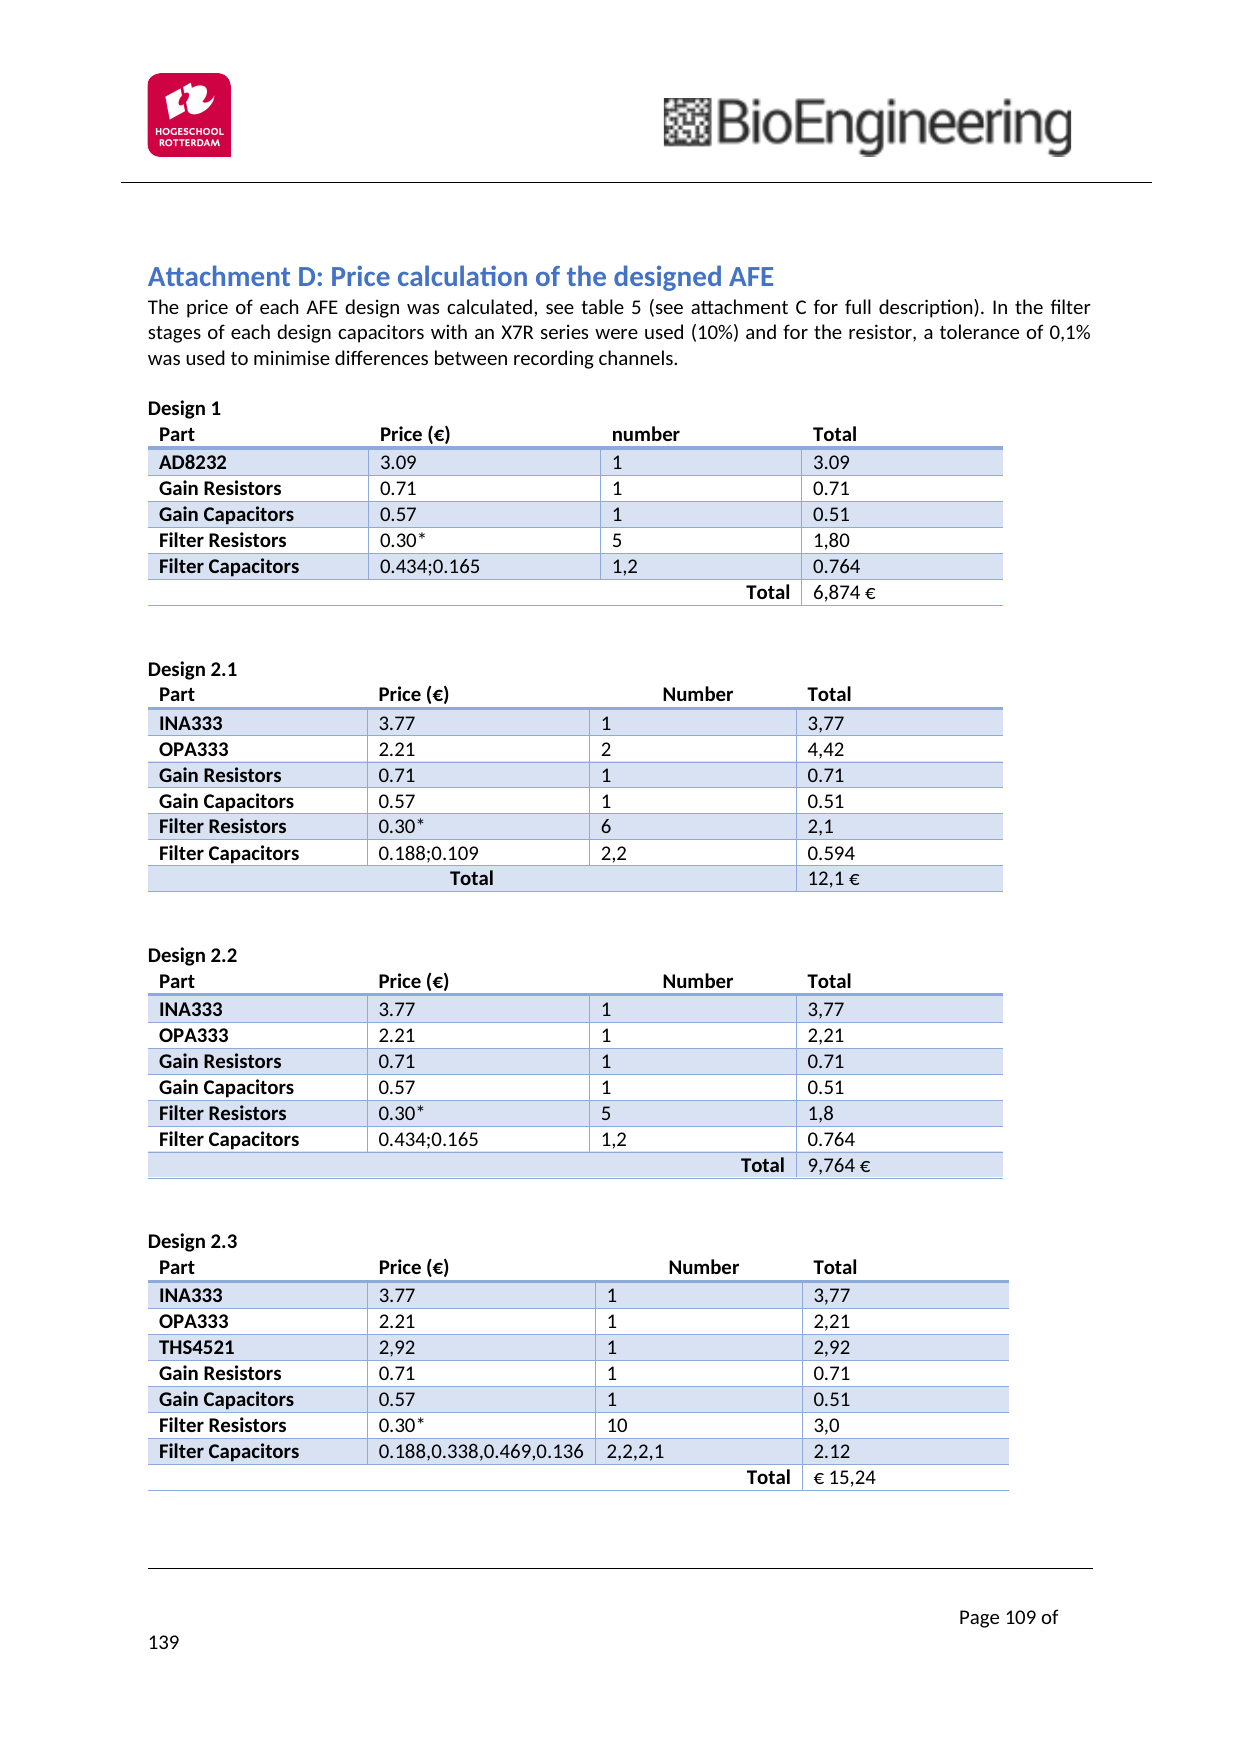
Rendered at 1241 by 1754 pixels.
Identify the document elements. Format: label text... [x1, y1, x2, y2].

table_cell 2.21 [368, 1023, 589, 1048]
table_cell Gain Capacitors [148, 1387, 367, 1412]
table_cell 2,92 [368, 1335, 595, 1360]
table_cell 2,2,2,1 [596, 1439, 802, 1464]
picture [147, 73, 231, 157]
table_cell 2,21 [797, 1023, 1003, 1048]
table_cell INA333 [148, 996, 367, 1022]
table_cell 10 [596, 1413, 802, 1438]
table_cell 2 [590, 736, 796, 761]
table_cell INA333 [148, 710, 367, 735]
text Design 2.3 [148, 1229, 1093, 1254]
table_header Number [589, 681, 796, 707]
table_cell 1 [590, 763, 796, 787]
table_cell 3.09 [369, 450, 600, 475]
table_header Price (€) [369, 421, 600, 446]
table_cell 0.594 [797, 840, 1003, 865]
table_cell 0.51 [797, 788, 1003, 813]
table_cell 0.71 [368, 1361, 595, 1386]
table_cell 6,874 € [802, 580, 1003, 605]
table_header Total [802, 1254, 1009, 1279]
table_header Total [802, 421, 1003, 446]
table_cell 1 [601, 502, 801, 527]
table_cell 2.12 [803, 1439, 1009, 1464]
table_cell Filter Resistors [148, 1101, 367, 1126]
table_cell 1 [596, 1309, 802, 1334]
table_header Total [796, 968, 1003, 993]
table_cell THS4521 [148, 1335, 367, 1360]
table_cell 3,77 [803, 1283, 1009, 1308]
table_cell Total [148, 1153, 796, 1177]
text Design 2.1 [148, 656, 1093, 681]
table_header Part [148, 681, 367, 707]
table_cell 0.71 [369, 476, 600, 501]
table_cell 1,80 [802, 528, 1003, 553]
table_cell 0.71 [802, 476, 1003, 501]
table_header Price (€) [367, 1254, 595, 1279]
table_cell 2,92 [803, 1335, 1009, 1360]
table_header Part [148, 968, 367, 993]
table_cell Filter Resistors [148, 1413, 367, 1438]
table_cell 2,1 [797, 814, 1003, 839]
table_header Part [148, 1254, 367, 1279]
table_cell 1 [590, 1049, 796, 1074]
table_cell 1 [596, 1361, 802, 1386]
table_cell 5 [601, 528, 801, 553]
table_cell 1,2 [601, 554, 801, 579]
table_cell 0.434;0.165 [368, 1127, 589, 1151]
subtitle Attachment D: Price calculation of the designed AFE [148, 258, 1093, 294]
table_cell 1 [596, 1283, 802, 1308]
text The price of each AFE design was calculated, see table 5 (see attachment C for full description). In the filter stages of each design capacitors with an X7R series were used (10%) and for the resistor, a tolerance of 0,1% was used to minimise differences between recording channels. [148, 294, 1093, 370]
table_cell 1 [590, 1023, 796, 1048]
table_cell 6 [590, 814, 796, 839]
table_cell Gain Resistors [148, 476, 368, 501]
table_header Price (€) [367, 968, 589, 993]
table_cell Gain Capacitors [148, 788, 367, 813]
table_cell 1 [590, 1075, 796, 1099]
table_cell 2,21 [803, 1309, 1009, 1334]
table_cell 3,77 [797, 710, 1003, 735]
table_cell 0.57 [368, 1075, 589, 1099]
table_cell 0.71 [368, 763, 589, 787]
table_cell 2.21 [368, 736, 589, 761]
table_cell 0.57 [368, 1387, 595, 1412]
table_cell 4,42 [797, 736, 1003, 761]
table_cell Filter Resistors [148, 528, 368, 553]
table_cell Gain Resistors [148, 1049, 367, 1074]
table_cell OPA333 [148, 1309, 367, 1334]
table_header Number [595, 1254, 802, 1279]
table_cell 3,0 [803, 1413, 1009, 1438]
table_cell 0.764 [802, 554, 1003, 579]
table_cell 0.71 [797, 763, 1003, 787]
table_header Number [589, 968, 796, 993]
table_cell 3.77 [368, 1283, 595, 1308]
table_cell 1 [590, 788, 796, 813]
table_cell INA333 [148, 1283, 367, 1308]
table_cell AD8232 [148, 450, 368, 475]
table_cell 0.188,0.338,0.469,0.136 [368, 1439, 595, 1464]
table_cell 1 [590, 996, 796, 1022]
table_header number [600, 421, 802, 446]
table_header Part [148, 421, 368, 446]
table_cell Gain Capacitors [148, 1075, 367, 1099]
table_cell Total [148, 866, 796, 891]
table_cell Gain Resistors [148, 1361, 367, 1386]
table_cell 12,1 € [797, 866, 1003, 891]
table_cell 0.57 [368, 788, 589, 813]
table_cell Filter Capacitors [148, 554, 368, 579]
table_cell 0.57 [369, 502, 600, 527]
table_cell 0.51 [802, 502, 1003, 527]
picture [663, 98, 1072, 157]
table_cell Filter Capacitors [148, 1439, 367, 1464]
table_cell 2.21 [368, 1309, 595, 1334]
table_cell 0.71 [368, 1049, 589, 1074]
table_cell 0.71 [797, 1049, 1003, 1074]
table_cell 3.09 [802, 450, 1003, 475]
table_cell 1 [601, 450, 801, 475]
table_cell 5 [590, 1101, 796, 1126]
table_cell 2,2 [590, 840, 796, 865]
table_cell 3,77 [797, 996, 1003, 1022]
text Design 2.2 [148, 942, 1093, 968]
table_cell 0.764 [797, 1127, 1003, 1151]
table_cell 1,8 [797, 1101, 1003, 1126]
table_cell 3.77 [368, 710, 589, 735]
table_cell Total [148, 580, 801, 605]
table_cell Filter Resistors [148, 814, 367, 839]
table_cell 1 [596, 1335, 802, 1360]
table_cell 0.30* [368, 1413, 595, 1438]
table_cell Filter Capacitors [148, 840, 367, 865]
table_cell 1 [601, 476, 801, 501]
table_cell 1 [596, 1387, 802, 1412]
table_cell 0.30* [369, 528, 600, 553]
table_cell 0.30* [368, 814, 589, 839]
table_cell OPA333 [148, 1023, 367, 1048]
table_cell 3.77 [368, 996, 589, 1022]
table_cell 1 [590, 710, 796, 735]
table_cell Filter Capacitors [148, 1127, 367, 1151]
table_cell Gain Capacitors [148, 502, 368, 527]
table_cell Gain Resistors [148, 763, 367, 787]
table_cell 1,2 [590, 1127, 796, 1151]
table_cell 0.30* [368, 1101, 589, 1126]
table_cell OPA333 [148, 736, 367, 761]
table_cell Total [148, 1465, 802, 1490]
table_header Total [796, 681, 1003, 707]
table_cell € 15,24 [803, 1465, 1009, 1490]
table_cell 0.51 [797, 1075, 1003, 1099]
table_header Price (€) [367, 681, 589, 707]
table_cell 0.188;0.109 [368, 840, 589, 865]
table_cell 0.71 [803, 1361, 1009, 1386]
text Design 1 [148, 396, 1093, 421]
table_cell 9,764 € [797, 1153, 1003, 1177]
table_cell 0.51 [803, 1387, 1009, 1412]
table_cell 0.434;0.165 [369, 554, 600, 579]
